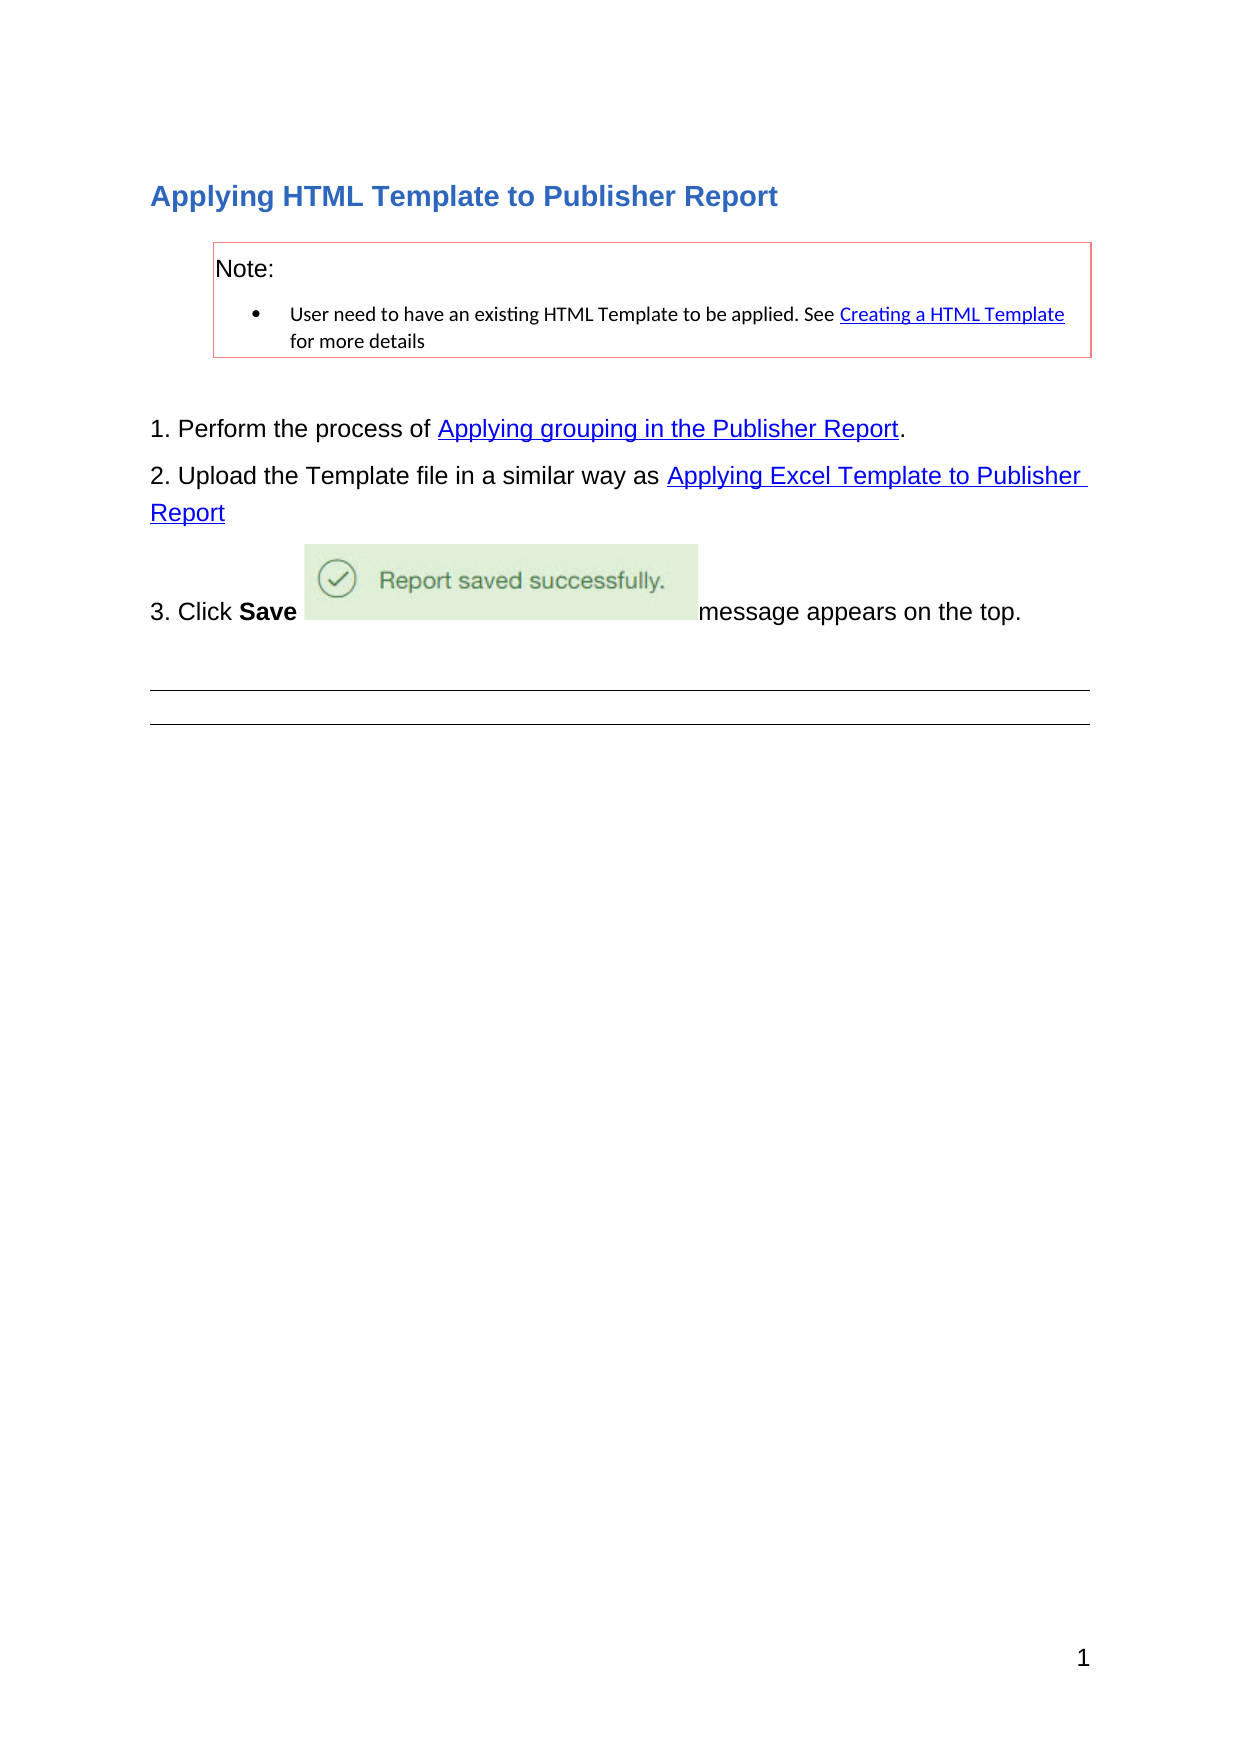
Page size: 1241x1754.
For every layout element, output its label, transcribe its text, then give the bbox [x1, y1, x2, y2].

table_header Note: User need to have an existing HTML Template to be applied. See Creating a HTML Template for more details [214, 243, 1090, 357]
text 1. Perform the process of Applying grouping in the Publisher Report. [150, 414, 1090, 443]
text 2. Upload the Template file in a similar way as Applying Excel Template to Publisher Report [150, 461, 1090, 527]
picture [304, 544, 699, 620]
subtitle Applying HTML Template to Publisher Report [150, 179, 1090, 213]
